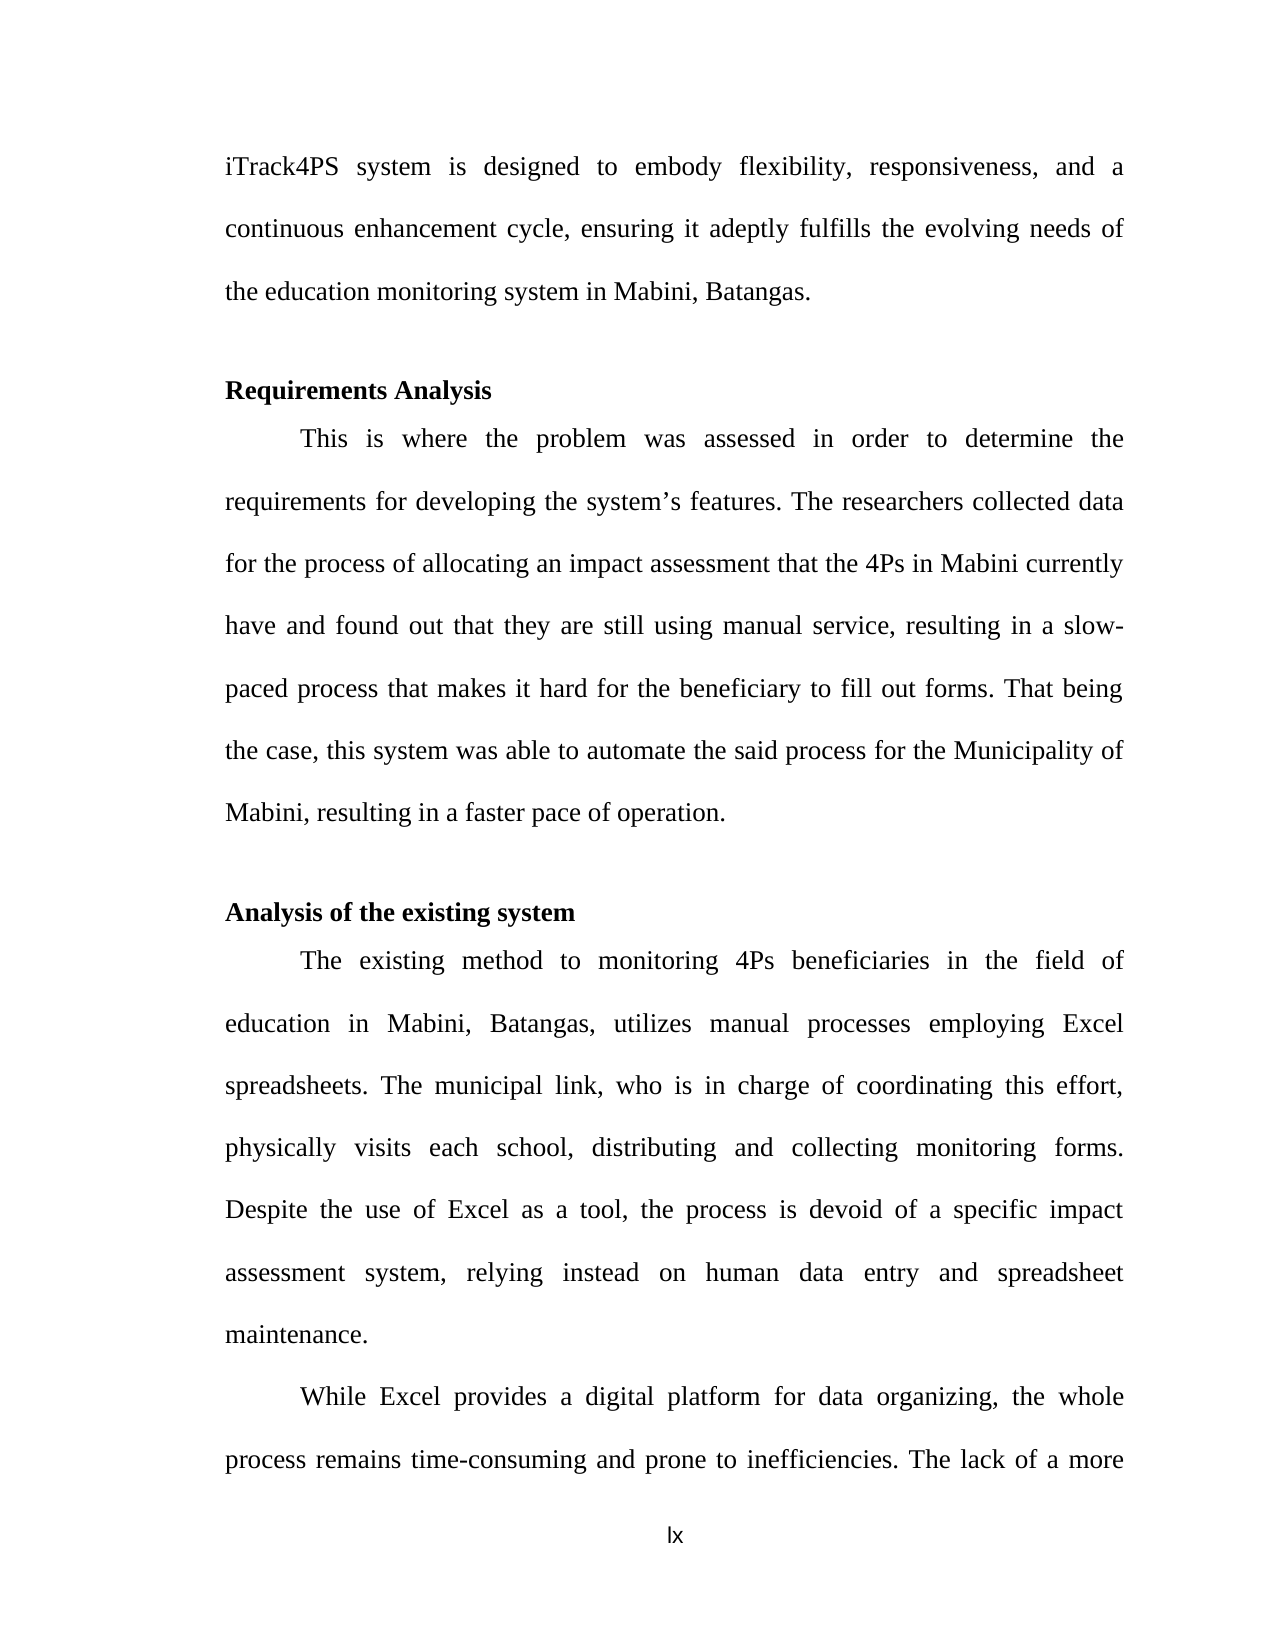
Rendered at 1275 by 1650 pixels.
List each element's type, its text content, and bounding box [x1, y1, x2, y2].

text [225, 1380, 1125, 1474]
text This is where the problem was assessed in order to determine the requirements for developing the system’s features. The researchers collected data for the process of allocating an impact assessment that the 4Ps in Mabini currently have and found out that they are still using manual service, resulting in a slow-paced process that makes it hard for the beneficiary to fill out forms. That being the case, this system was able to automate the said process for the Municipality of Mabini, resulting in a faster pace of operation. [225, 423, 1125, 827]
text The existing method to monitoring 4Ps beneficiaries in the field of education in Mabini, Batangas, utilizes manual processes employing Excel spreadsheets. The municipal link, who is in charge of coordinating this effort, physically visits each school, distributing and collecting monitoring forms. Despite the use of Excel as a tool, the process is devoid of a specific impact assessment system, relying instead on human data entry and spreadsheet maintenance. [225, 944, 1125, 1349]
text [225, 150, 1125, 306]
subtitle Requirements Analysis [225, 374, 1125, 406]
subtitle Analysis of the existing system [225, 896, 1125, 927]
